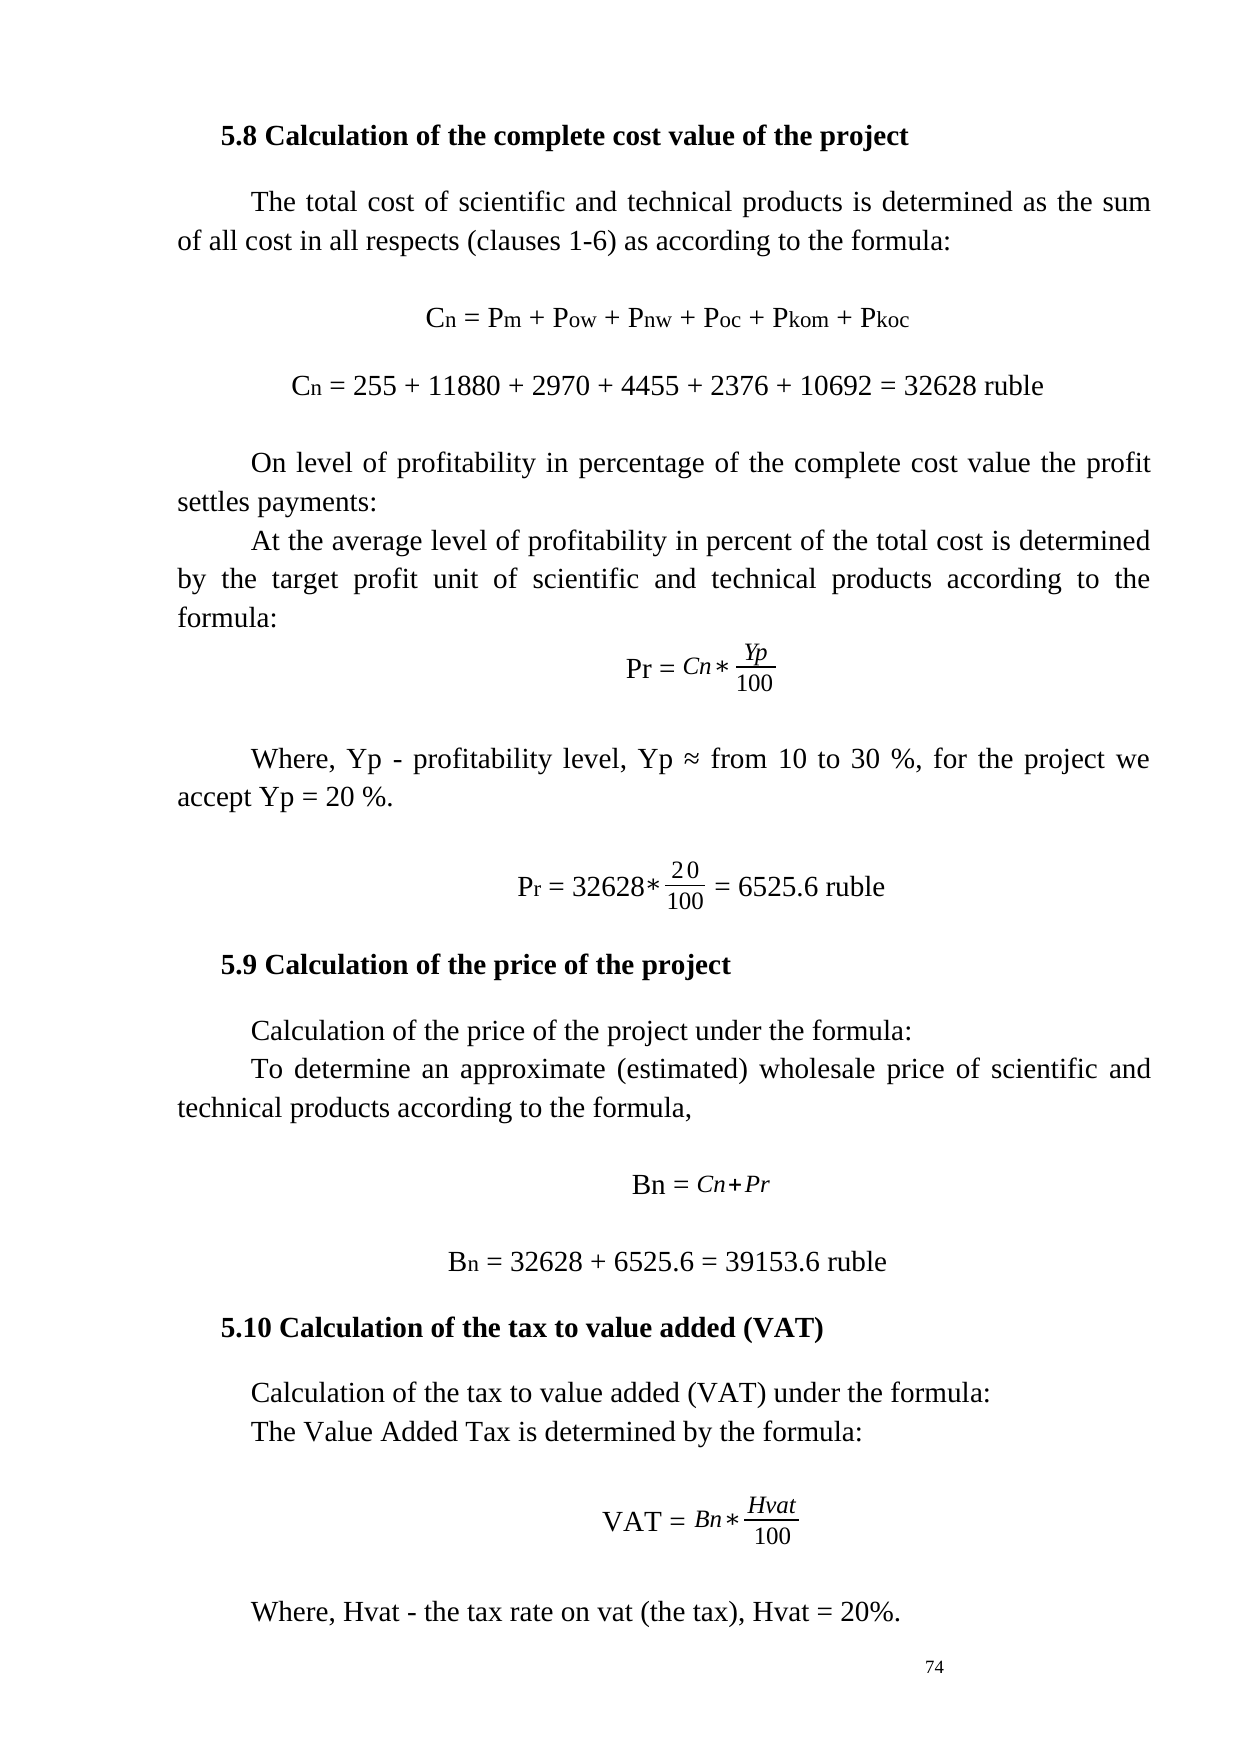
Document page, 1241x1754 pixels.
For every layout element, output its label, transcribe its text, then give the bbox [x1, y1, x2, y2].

subtitle 5.10 Calculation of the tax to value added (VAT) [177, 1310, 1152, 1343]
text Where, Hvat - the tax rate on vat (the tax), Hvat = 20%. [177, 1594, 1152, 1627]
text Calculation of the tax to value added (VAT) under the formula: [177, 1376, 1152, 1409]
text To determine an approximate (estimated) wholesale price of scientific and technical products according to the formula, [177, 1052, 1152, 1124]
text VAT = [177, 1491, 1152, 1550]
text The Value Added Tax is determined by the formula: [177, 1414, 1152, 1448]
text At the average level of profitability in percent of the total cost is determined by the target profit unit of scientific and technical products according to the formula: [177, 523, 1152, 633]
text Cn = Pm + Pow + Pnw + Poc + Pkom + Pkoc [177, 300, 1158, 333]
text Cn = 255 + 11880 + 2970 + 4455 + 2376 + 10692 = 32628 ruble [177, 368, 1158, 402]
text The total cost of scientific and technical products is determined as the sum of all cost in all respects (clauses 1-6) as according to the formula: [177, 184, 1152, 256]
text Bn = [177, 1167, 1152, 1201]
text On level of profitability in percentage of the complete cost value the profit settles payments: [177, 446, 1152, 518]
subtitle 5.8 Calculation of the complete cost value of the project [177, 118, 1152, 152]
text Pr = 32628 = 6525.6 ruble [177, 856, 1152, 915]
text Pr = [177, 638, 1152, 697]
text Calculation of the price of the project under the formula: [177, 1013, 1152, 1047]
text Bn = 32628 + 6525.6 = 39153.6 ruble [177, 1244, 1158, 1278]
text Where, Yp - profitability level, Yp ≈ from 10 to 30 %, for the project we accept Yp = 20 %. [177, 741, 1152, 813]
subtitle 5.9 Calculation of the price of the project [177, 947, 1152, 981]
